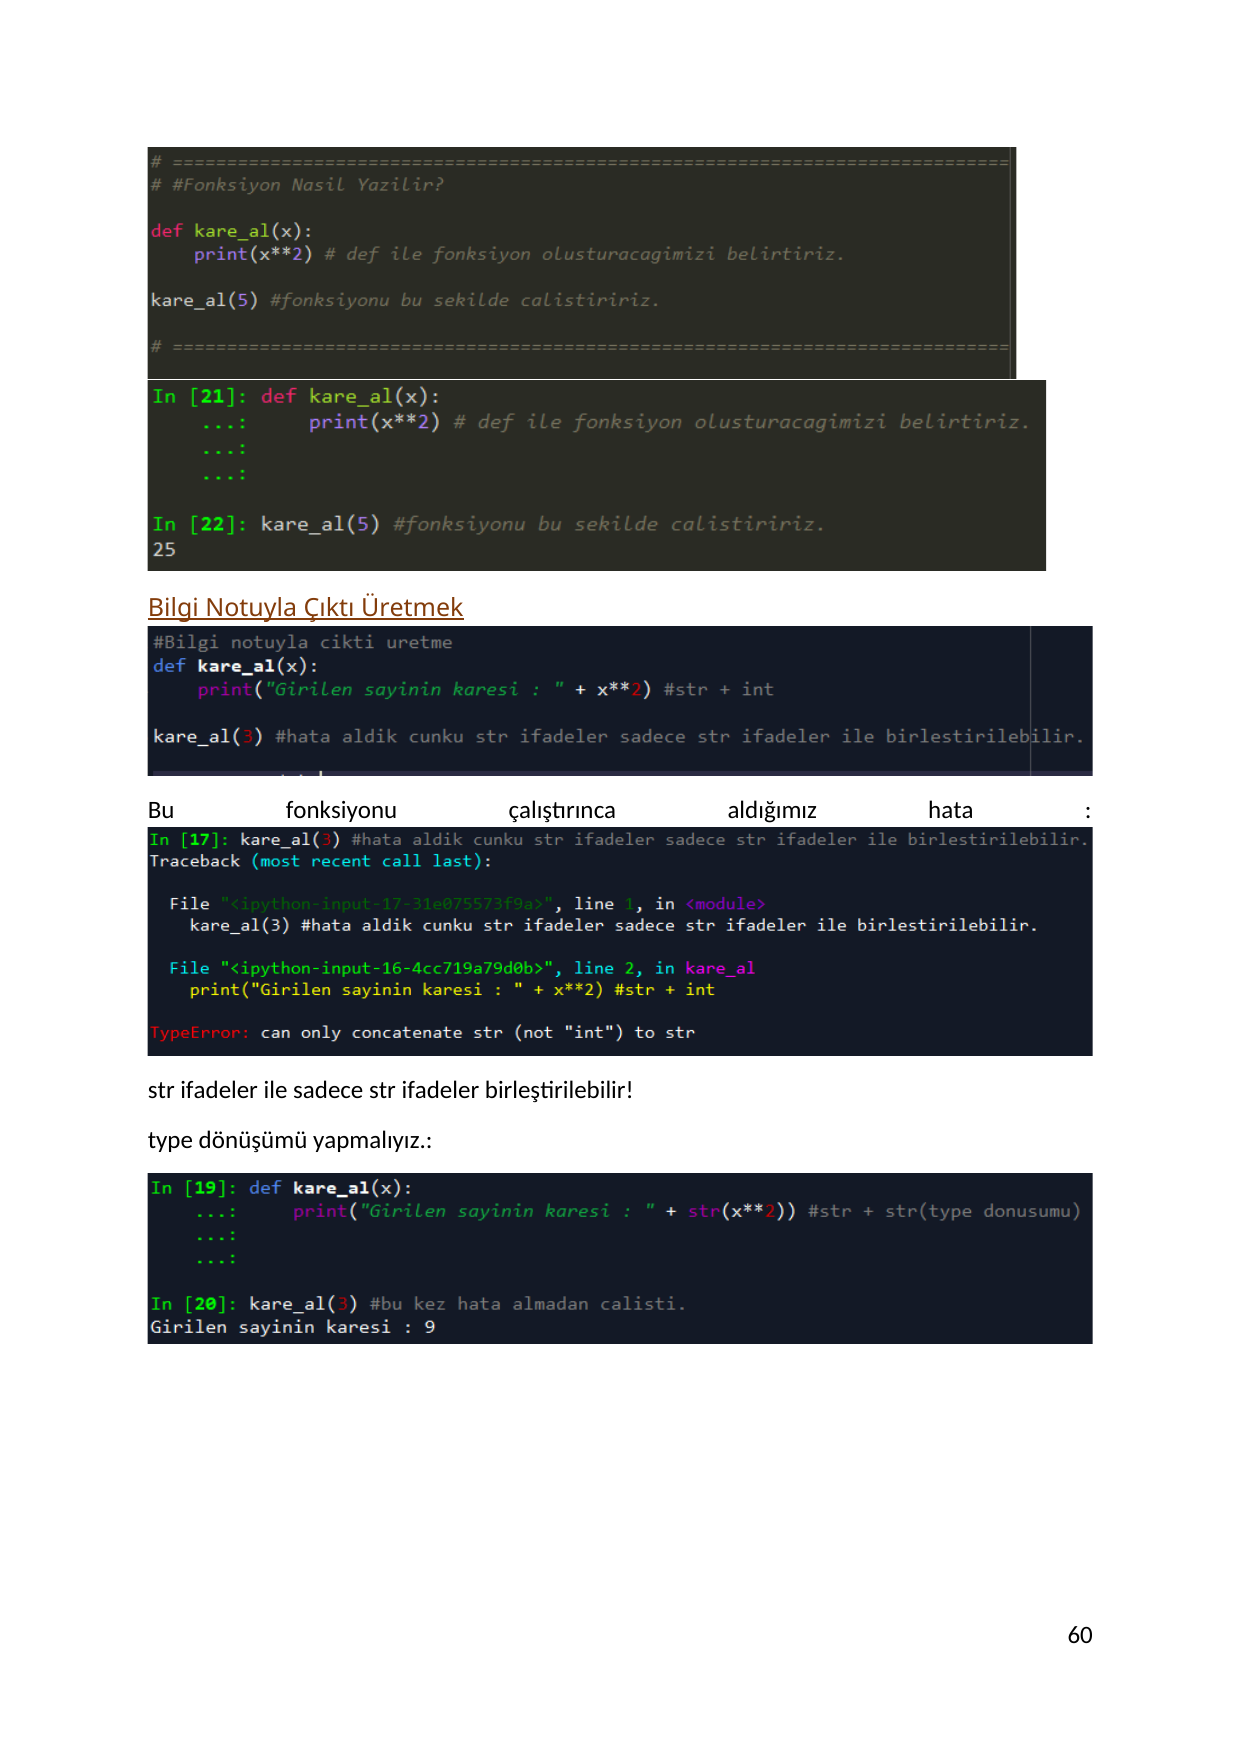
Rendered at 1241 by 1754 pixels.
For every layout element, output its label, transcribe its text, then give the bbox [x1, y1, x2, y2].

text Bu fonksiyonu çalıştırınca aldığımız hata : [148, 794, 1092, 827]
picture [147, 380, 1047, 571]
picture [147, 827, 1093, 1056]
text type dönüşümü yapmalıyız.: [148, 1124, 1092, 1154]
picture [147, 626, 1093, 776]
subtitle Bilgi Notuyla Çıktı Üretmek [148, 589, 1092, 623]
picture [147, 147, 1017, 379]
picture [147, 1173, 1093, 1344]
text str ifadeler ile sadece str ifadeler birleştirilebilir! [148, 1074, 1092, 1105]
